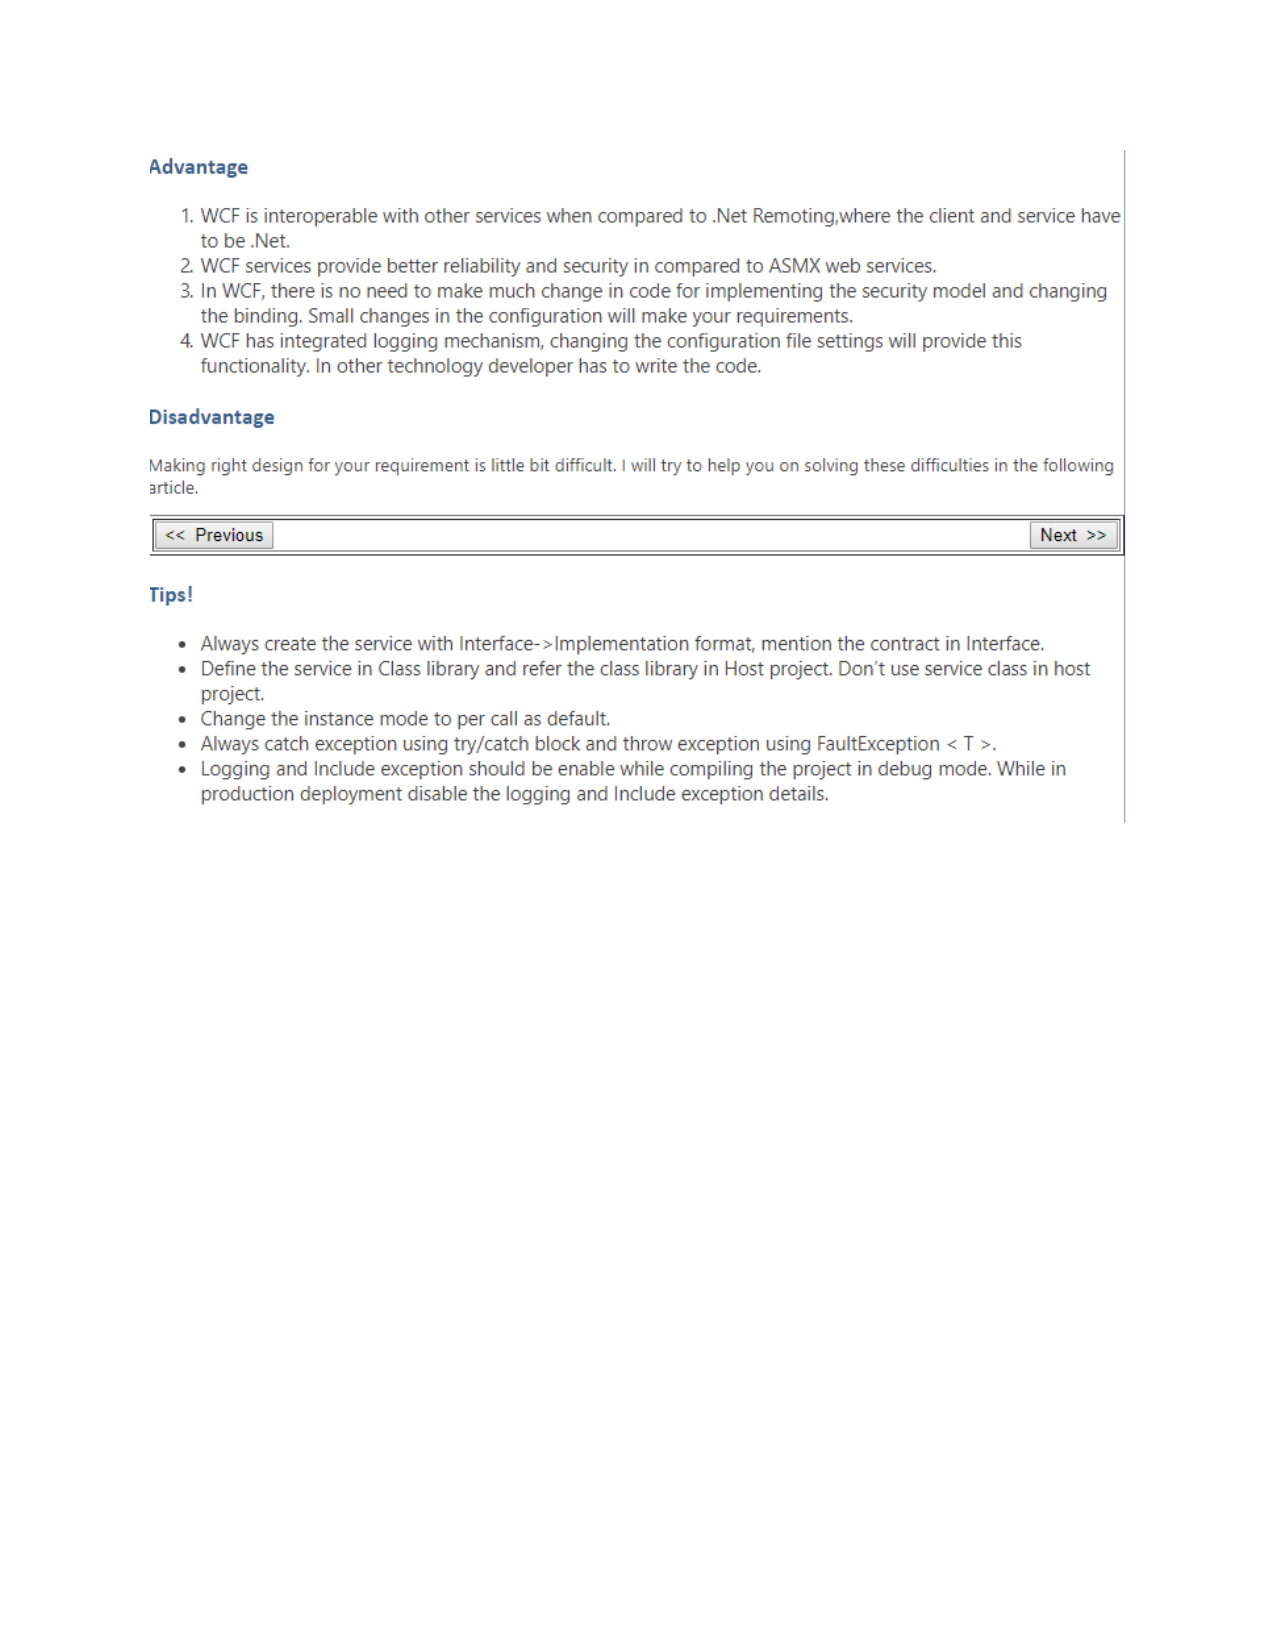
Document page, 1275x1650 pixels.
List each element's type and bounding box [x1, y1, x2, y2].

picture [150, 150, 1125, 823]
